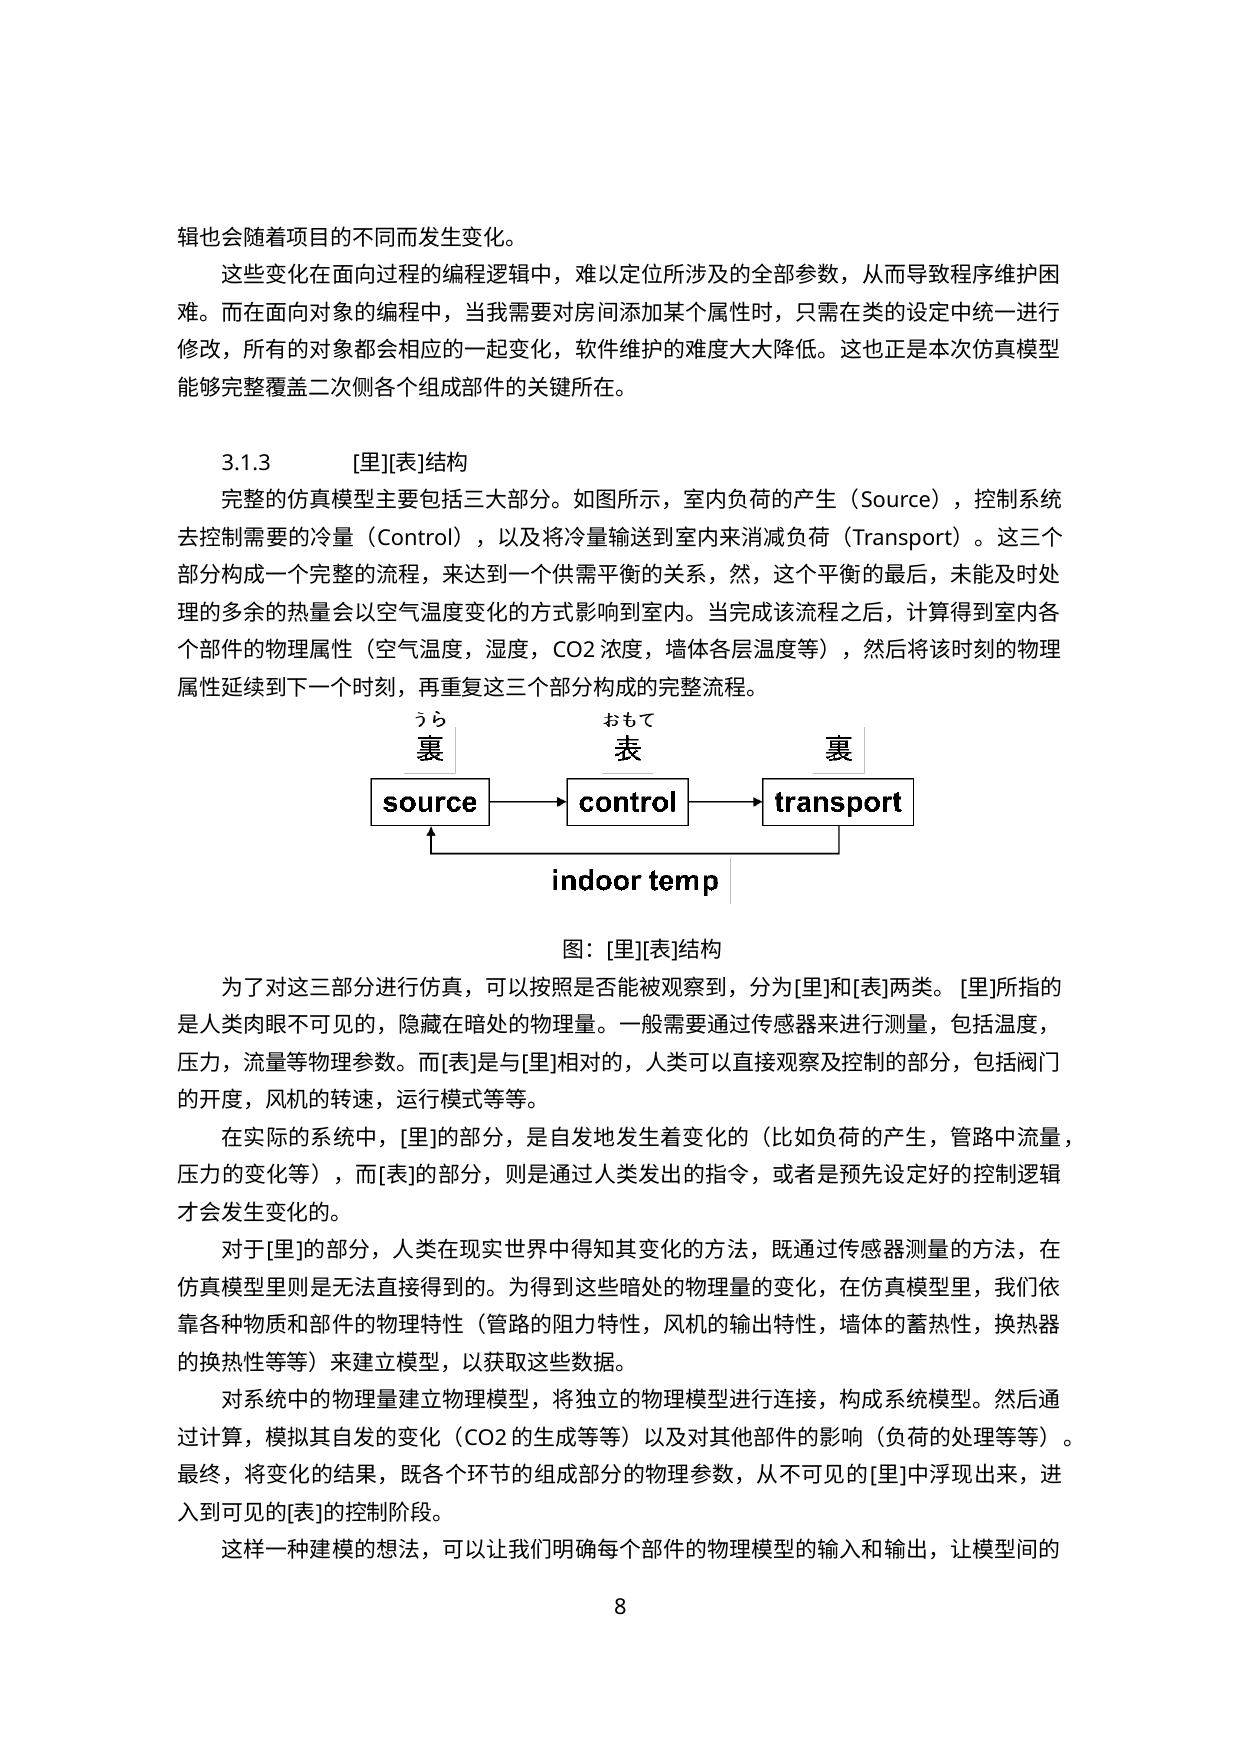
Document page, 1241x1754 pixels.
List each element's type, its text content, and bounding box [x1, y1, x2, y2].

text 为了对这三部分进行仿真，可以按照是否能被观察到，分为[里]和[表]两类。 [里]所指的是人类肉眼不可见的，隐藏在暗处的物理量。一般需要通过传感器来进行测量，包括温度，压力，流量等物理参数。而[表]是与[里]相对的，人类可以直接观察及控制的部分，包括阀门的开度，风机的转速，运行模式等等。 [177, 967, 1063, 1117]
subtitle [里][表]结构 [177, 442, 1063, 479]
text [177, 217, 1063, 254]
text 对于[里]的部分，人类在现实世界中得知其变化的方法，既通过传感器测量的方法，在仿真模型里则是无法直接得到的。为得到这些暗处的物理量的变化，在仿真模型里，我们依靠各种物质和部件的物理特性（管路的阻力特性，风机的输出特性，墙体的蓄热性，换热器的换热性等等）来建立模型，以获取这些数据。 [177, 1229, 1063, 1379]
text 在实际的系统中，[里]的部分，是自发地发生着变化的（比如负荷的产生，管路中流量，压力的变化等），而[表]的部分，则是通过人类发出的指令，或者是预先设定好的控制逻辑才会发生变化的。 [177, 1117, 1063, 1229]
text 完整的仿真模型主要包括三大部分。如图所示，室内负荷的产生（Source），控制系统去控制需要的冷量（Control），以及将冷量输送到室内来消减负荷（Transport）。这三个部分构成一个完整的流程，来达到一个供需平衡的关系，然，这个平衡的最后，未能及时处理的多余的热量会以空气温度变化的方式影响到室内。当完成该流程之后，计算得到室内各个部件的物理属性（空气温度，湿度，CO2浓度，墙体各层温度等），然后将该时刻的物理属性延续到下一个时刻，再重复这三个部分构成的完整流程。 [177, 479, 1063, 704]
text 图：[里][表]结构 [177, 929, 1063, 967]
text 对系统中的物理量建立物理模型，将独立的物理模型进行连接，构成系统模型。然后通过计算，模拟其自发的变化（CO2的生成等等）以及对其他部件的影响（负荷的处理等等）。最终，将变化的结果，既各个环节的组成部分的物理参数，从不可见的[里]中浮现出来，进入到可见的[表]的控制阶段。 [177, 1379, 1063, 1529]
text 这些变化在面向过程的编程逻辑中，难以定位所涉及的全部参数，从而导致程序维护困难。而在面向对象的编程中，当我需要对房间添加某个属性时，只需在类的设定中统一进行修改，所有的对象都会相应的一起变化，软件维护的难度大大降低。这也正是本次仿真模型能够完整覆盖二次侧各个组成部件的关键所在。 [177, 254, 1063, 404]
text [177, 1529, 1063, 1567]
